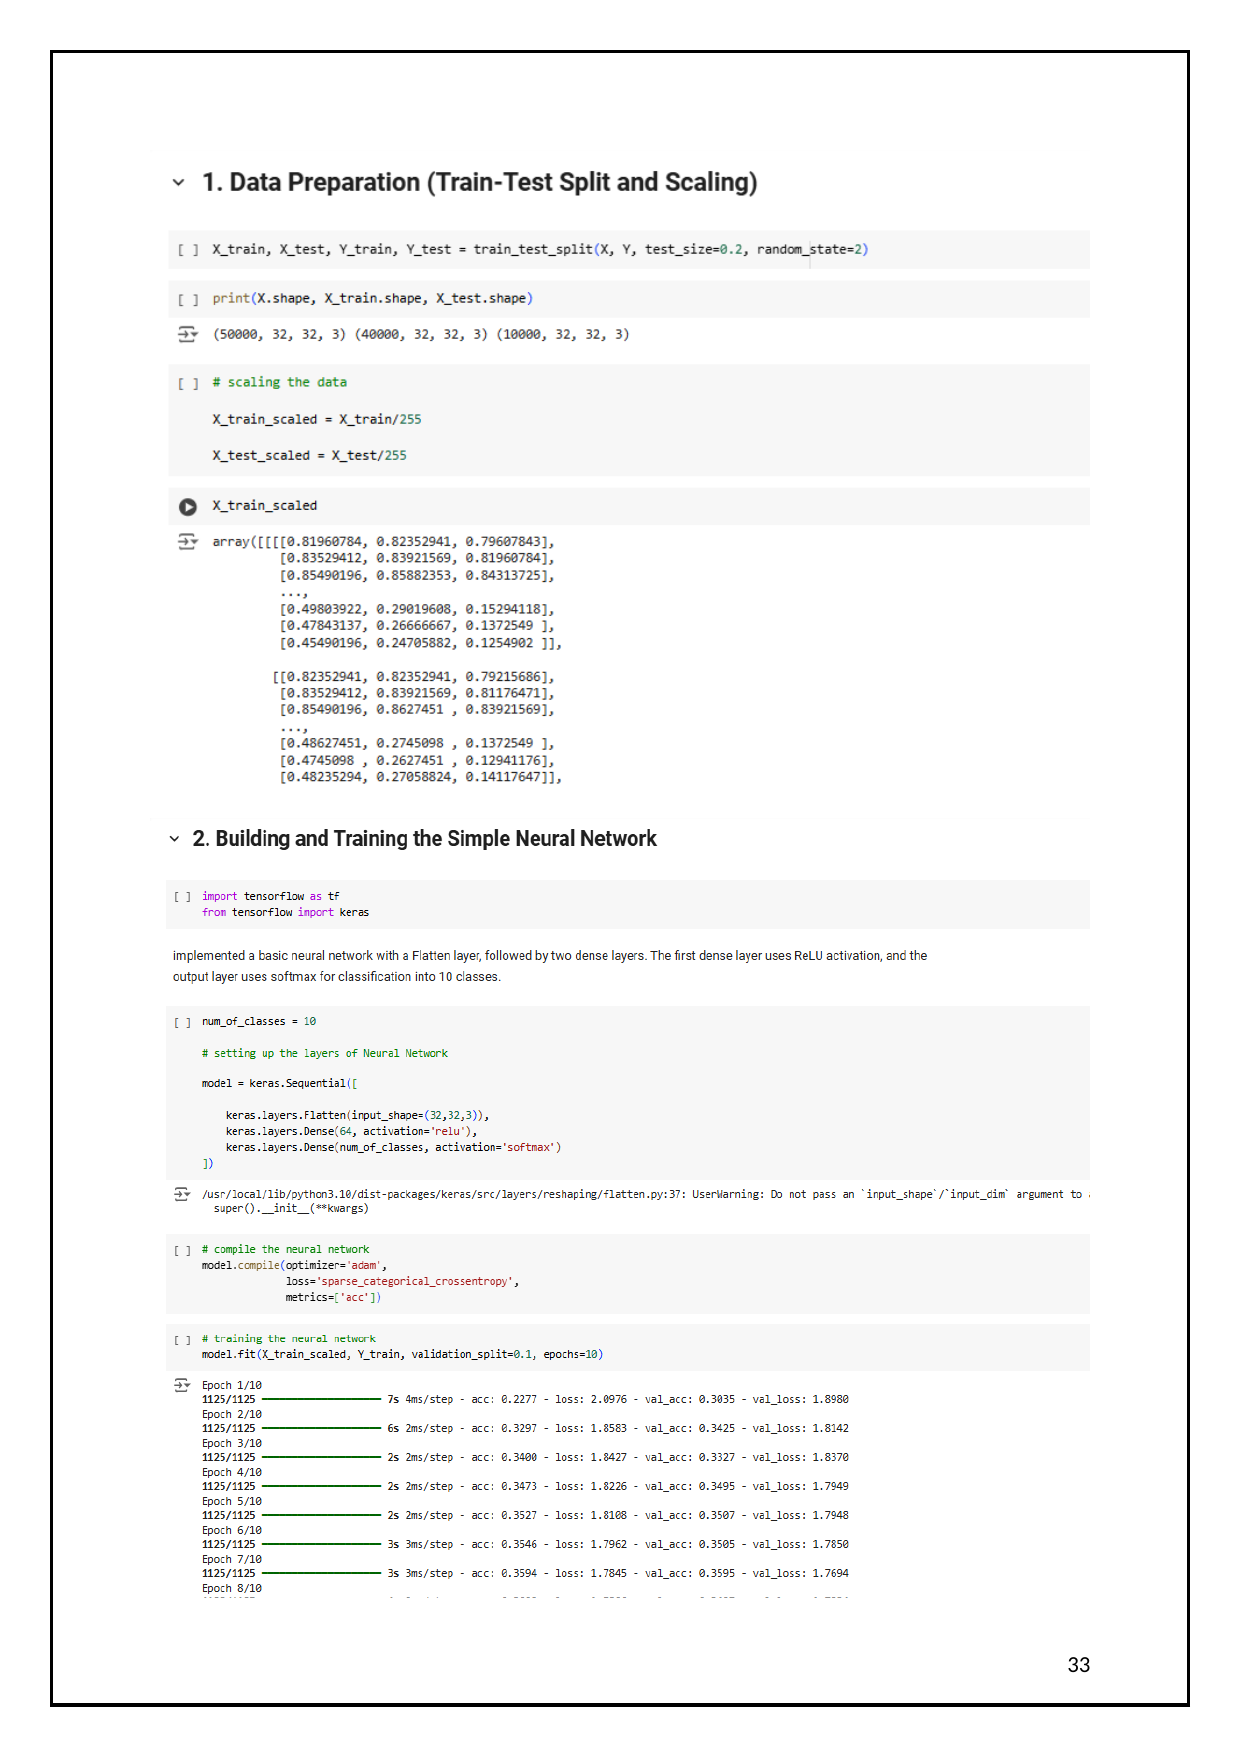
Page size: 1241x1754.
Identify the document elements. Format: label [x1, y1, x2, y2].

picture [150, 150, 1090, 800]
picture [150, 818, 1090, 1598]
